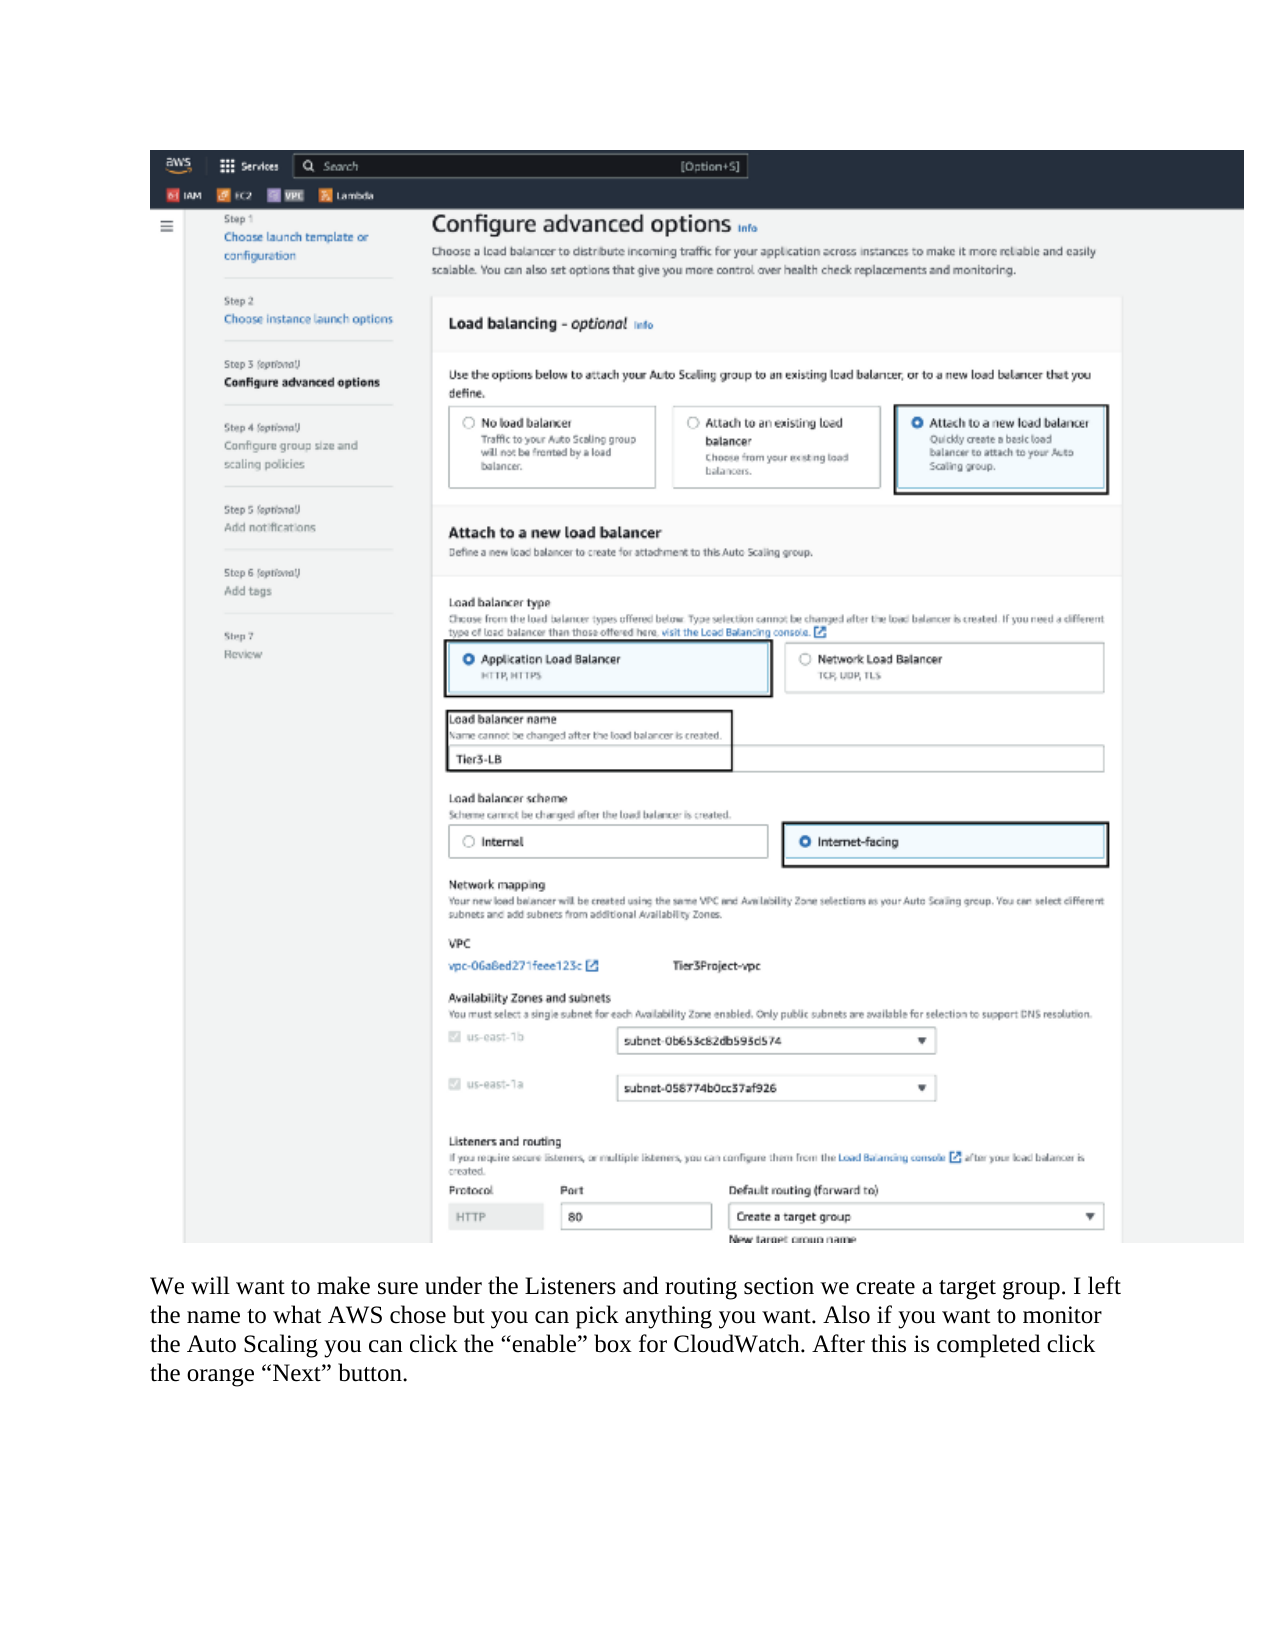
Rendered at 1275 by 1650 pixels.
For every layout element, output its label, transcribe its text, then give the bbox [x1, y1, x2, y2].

picture [150, 150, 1244, 1243]
text We will want to make sure under the Listeners and routing section we create a target group. I left the name to what AWS chose but you can pick anything you want. Also if you want to monitor the Auto Scaling you can click the “enable” box for CloudWatch. After this is completed click the orange “Next” button. [150, 1271, 1125, 1386]
